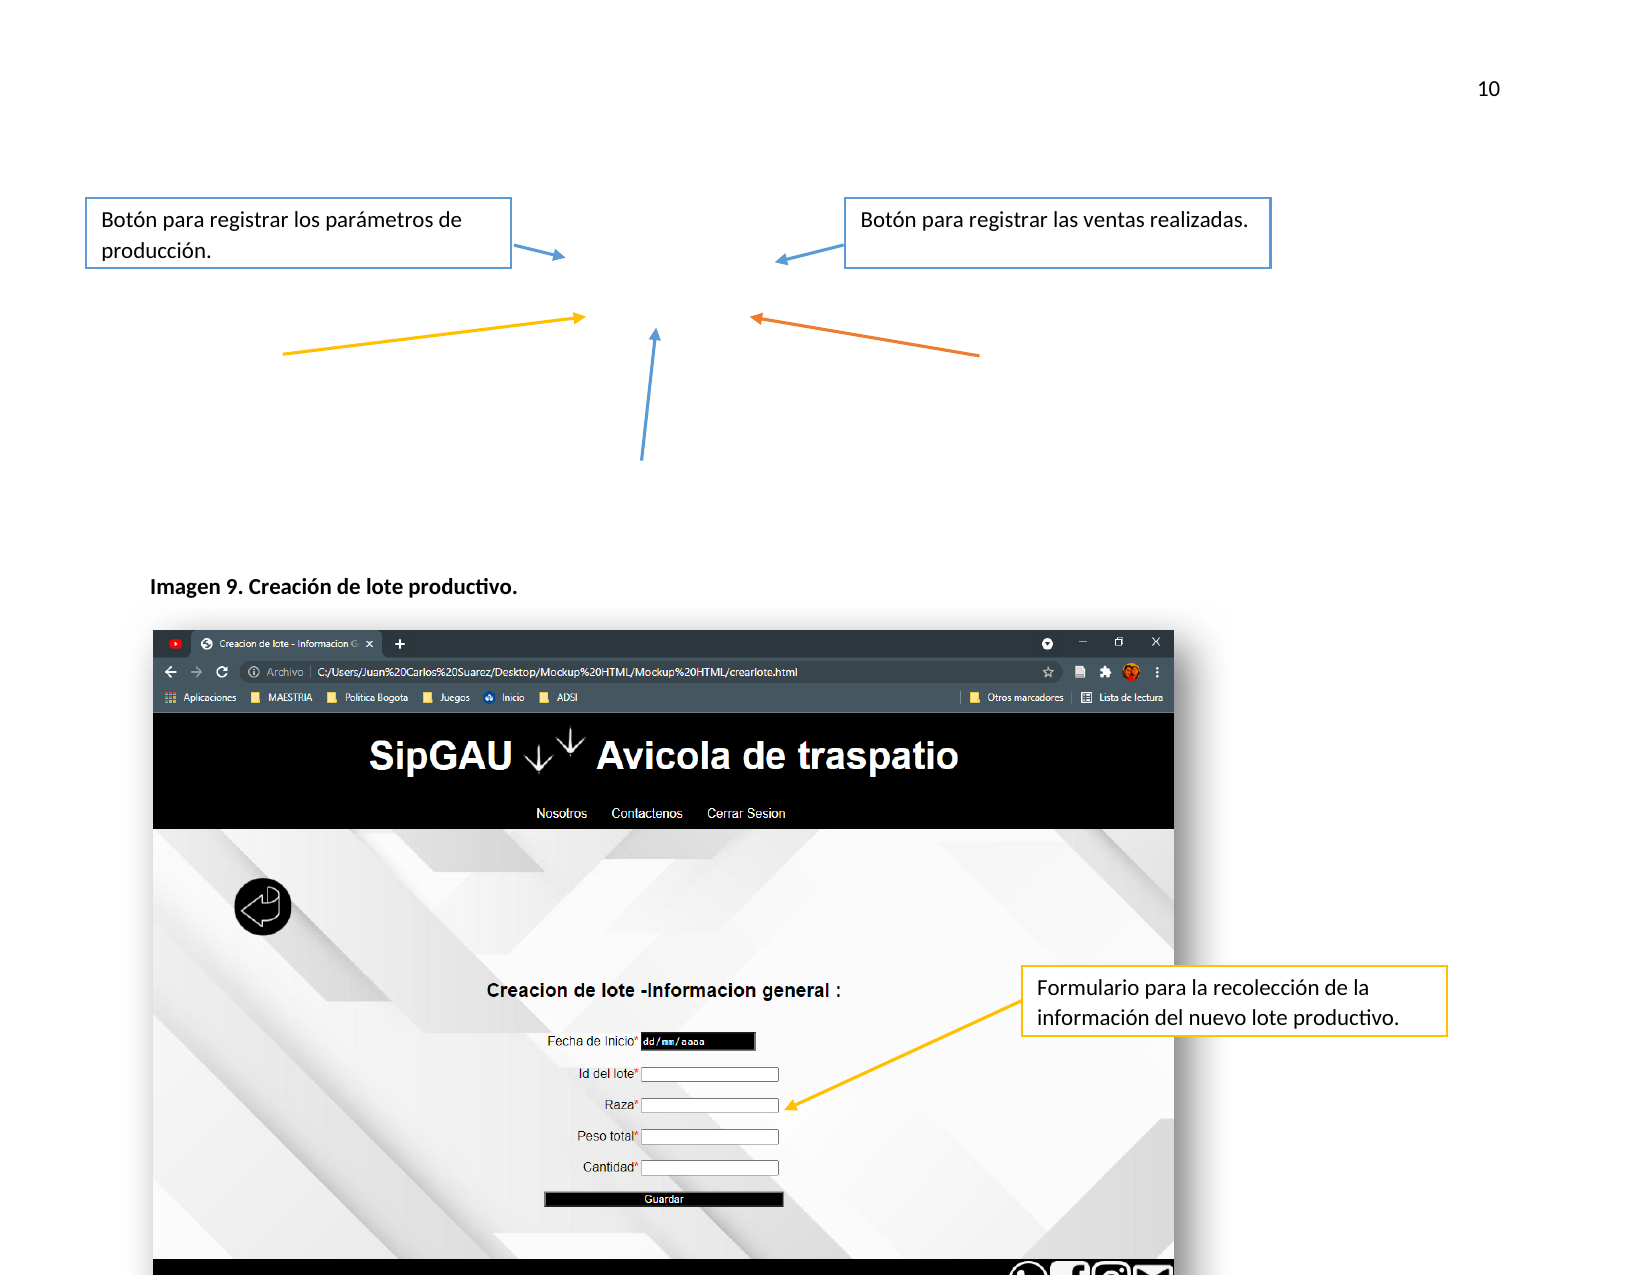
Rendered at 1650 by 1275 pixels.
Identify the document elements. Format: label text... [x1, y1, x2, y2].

picture [153, 630, 1174, 1275]
subtitle Imagen 9. Creación de lote productivo. [150, 572, 1500, 600]
